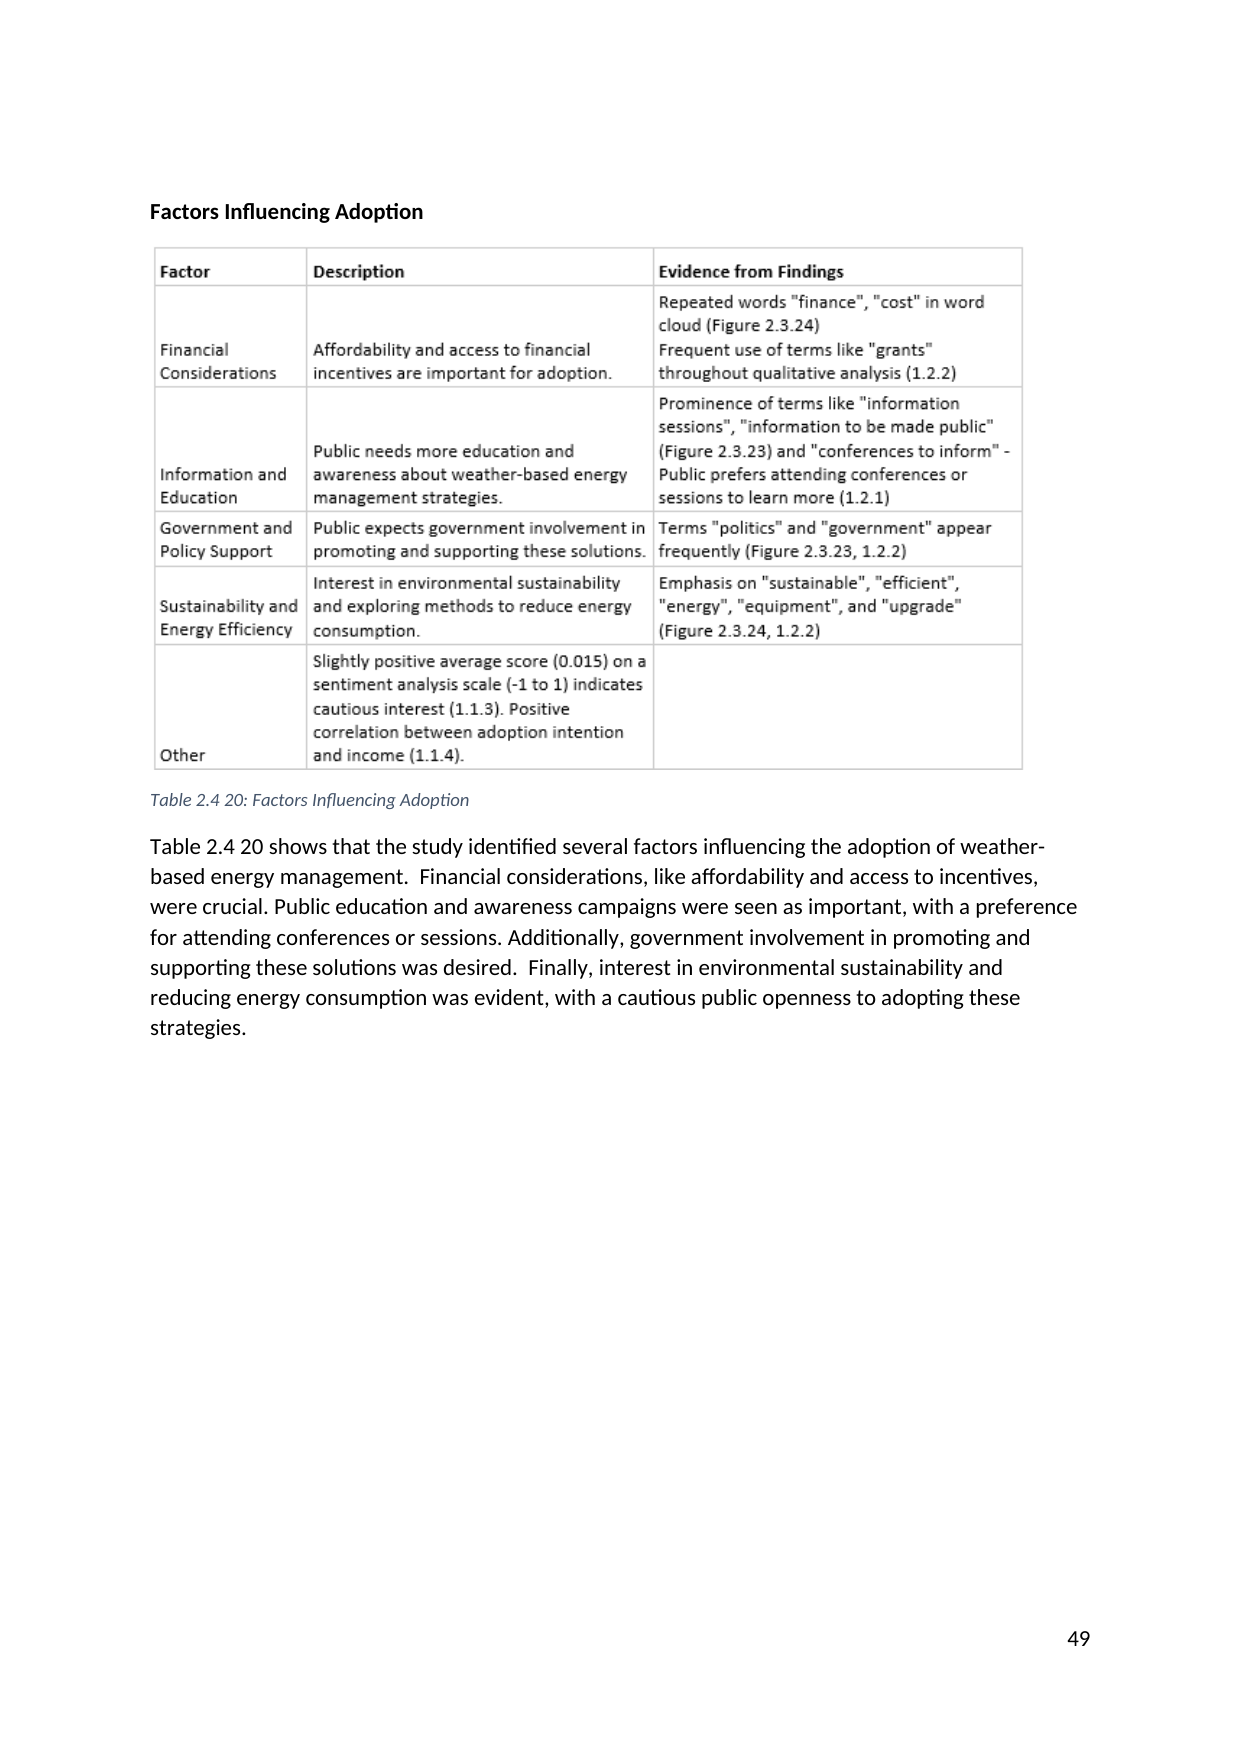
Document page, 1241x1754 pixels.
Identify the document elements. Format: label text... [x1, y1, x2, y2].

text Factors Influencing Adoption [150, 197, 1090, 225]
picture [150, 243, 1029, 770]
text Table 2.4 20 shows that the study identified several factors influencing the adoption of weather-based energy management. Financial considerations, like affordability and access to incentives, were crucial. Public education and awareness campaigns were seen as important, with a preference for attending conferences or sessions. Additionally, government involvement in promoting and supporting these solutions was desired. Finally, interest in environmental sustainability and reducing energy consumption was evident, with a cautious public openness to adopting these strategies. [150, 832, 1090, 1072]
